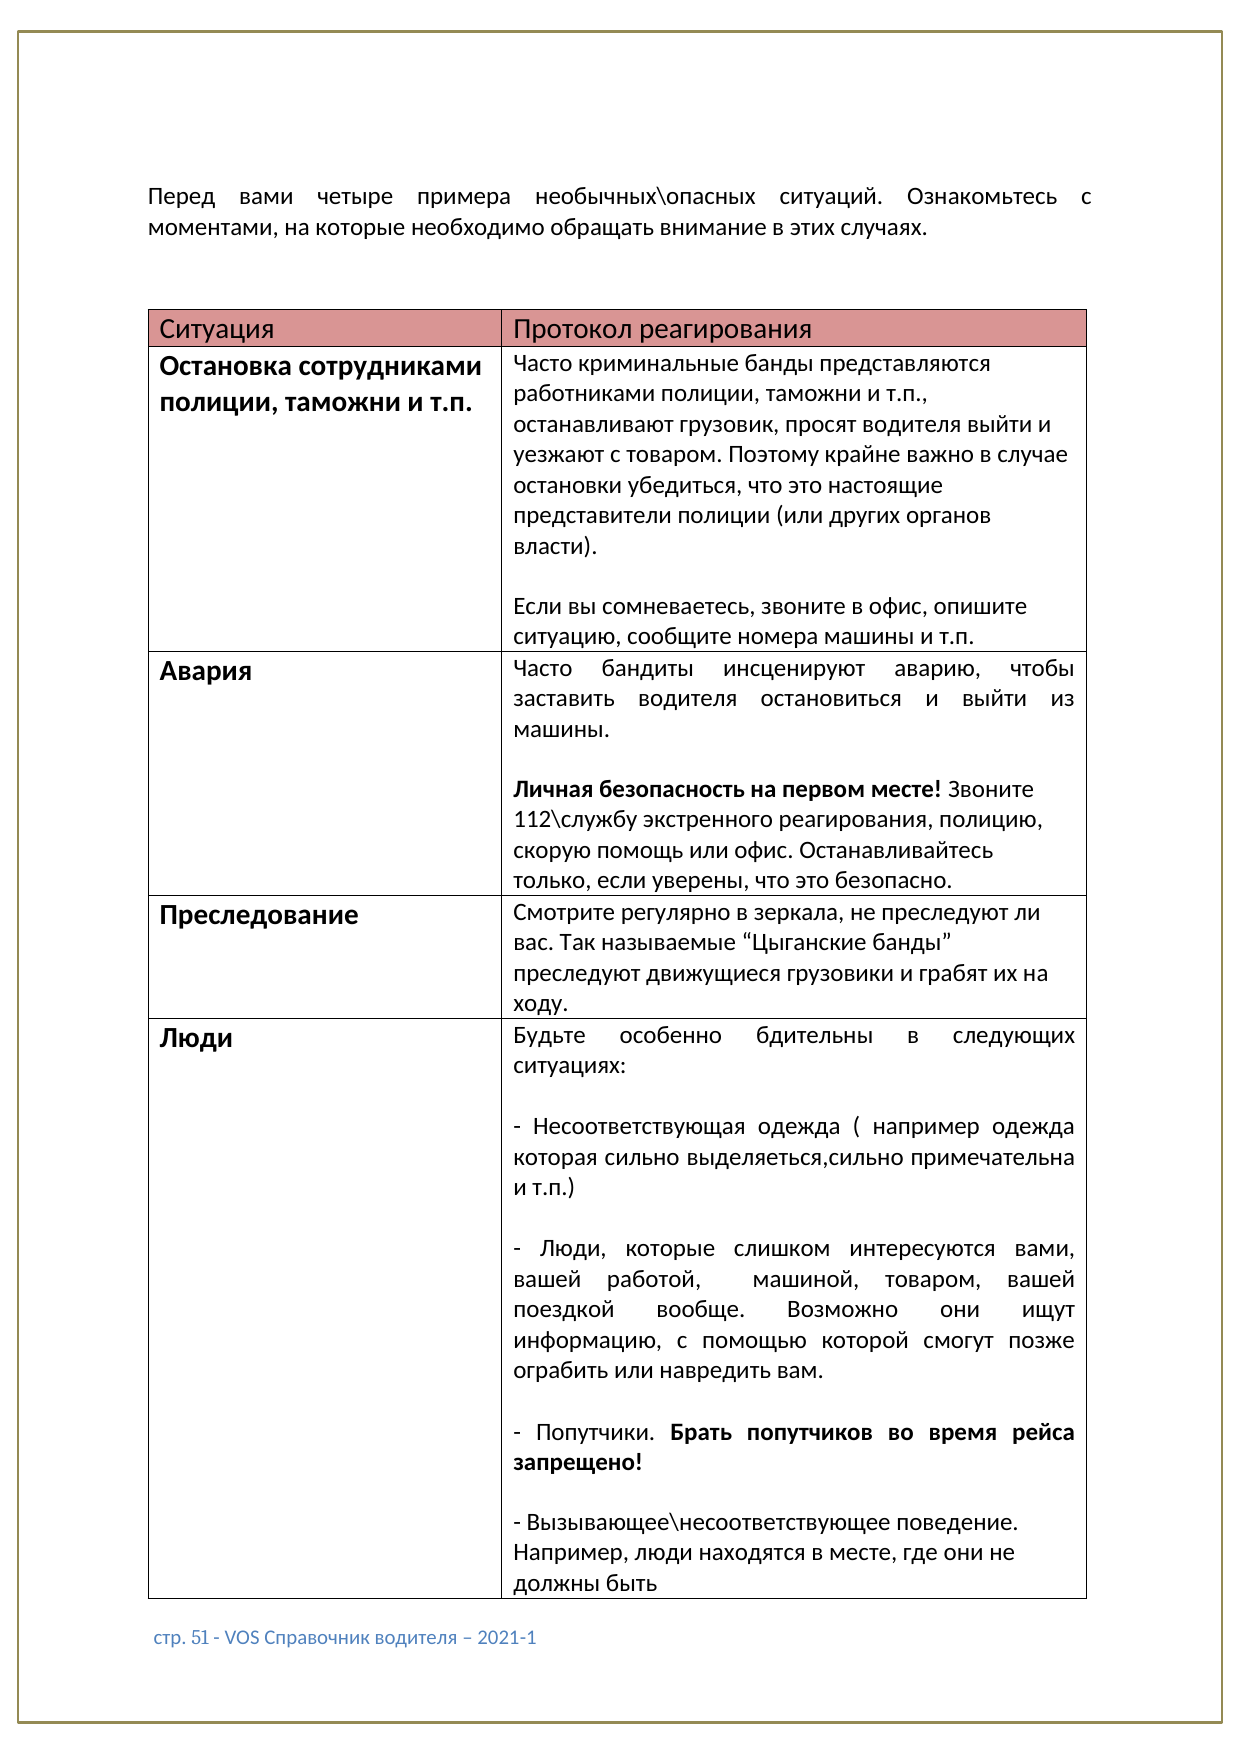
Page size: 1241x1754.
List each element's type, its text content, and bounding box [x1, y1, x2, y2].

table_cell Часто бандиты инсценируют аварию, чтобы заставить водителя остановиться и выйти из машины. Личная безопасность на первом месте! Звоните 112\службу экстренного реагирования, полицию, скорую помощь или офис. Останавливайтесь только, если уверены, что это безопасно. [502, 652, 1086, 895]
table_cell Преследование [149, 896, 501, 1018]
table_cell Авария [149, 652, 501, 895]
table_header Ситуация [149, 310, 501, 346]
table_header Протокол реагирования [502, 310, 1086, 346]
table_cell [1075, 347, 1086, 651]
table_cell Будьте особенно бдительны в следующих ситуациях: - Несоответствующая одежда ( например одежда которая сильно выделяеться,сильно примечательна и т.п.) - Люди, которые слишком интересуются вами, вашей работой, машиной, товаром, вашей поездкой вообще. Возможно они ищут информацию, с помощью которой смогут позже ограбить или навредить вам. - Попутчики. Брать попутчиков во время рейса запрещено! - Вызывающее\несоответствующее поведение. Например, люди находятся в месте, где они не должны быть [502, 1019, 1086, 1597]
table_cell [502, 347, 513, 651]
table_cell Люди [149, 1019, 501, 1597]
text Перед вами четыре примера необычных\опасных ситуаций. Ознакомьтесь с моментами, на которые необходимо обращать внимание в этих случаях. [148, 180, 1093, 241]
table_cell Смотрите регулярно в зеркала, не преследуют ли вас. Так называемые “Цыганские банды” преследуют движущиеся грузовики и грабят их на ходу. [502, 896, 1086, 1018]
table_cell Остановка сотрудниками полиции, таможни и т.п. [149, 347, 501, 651]
